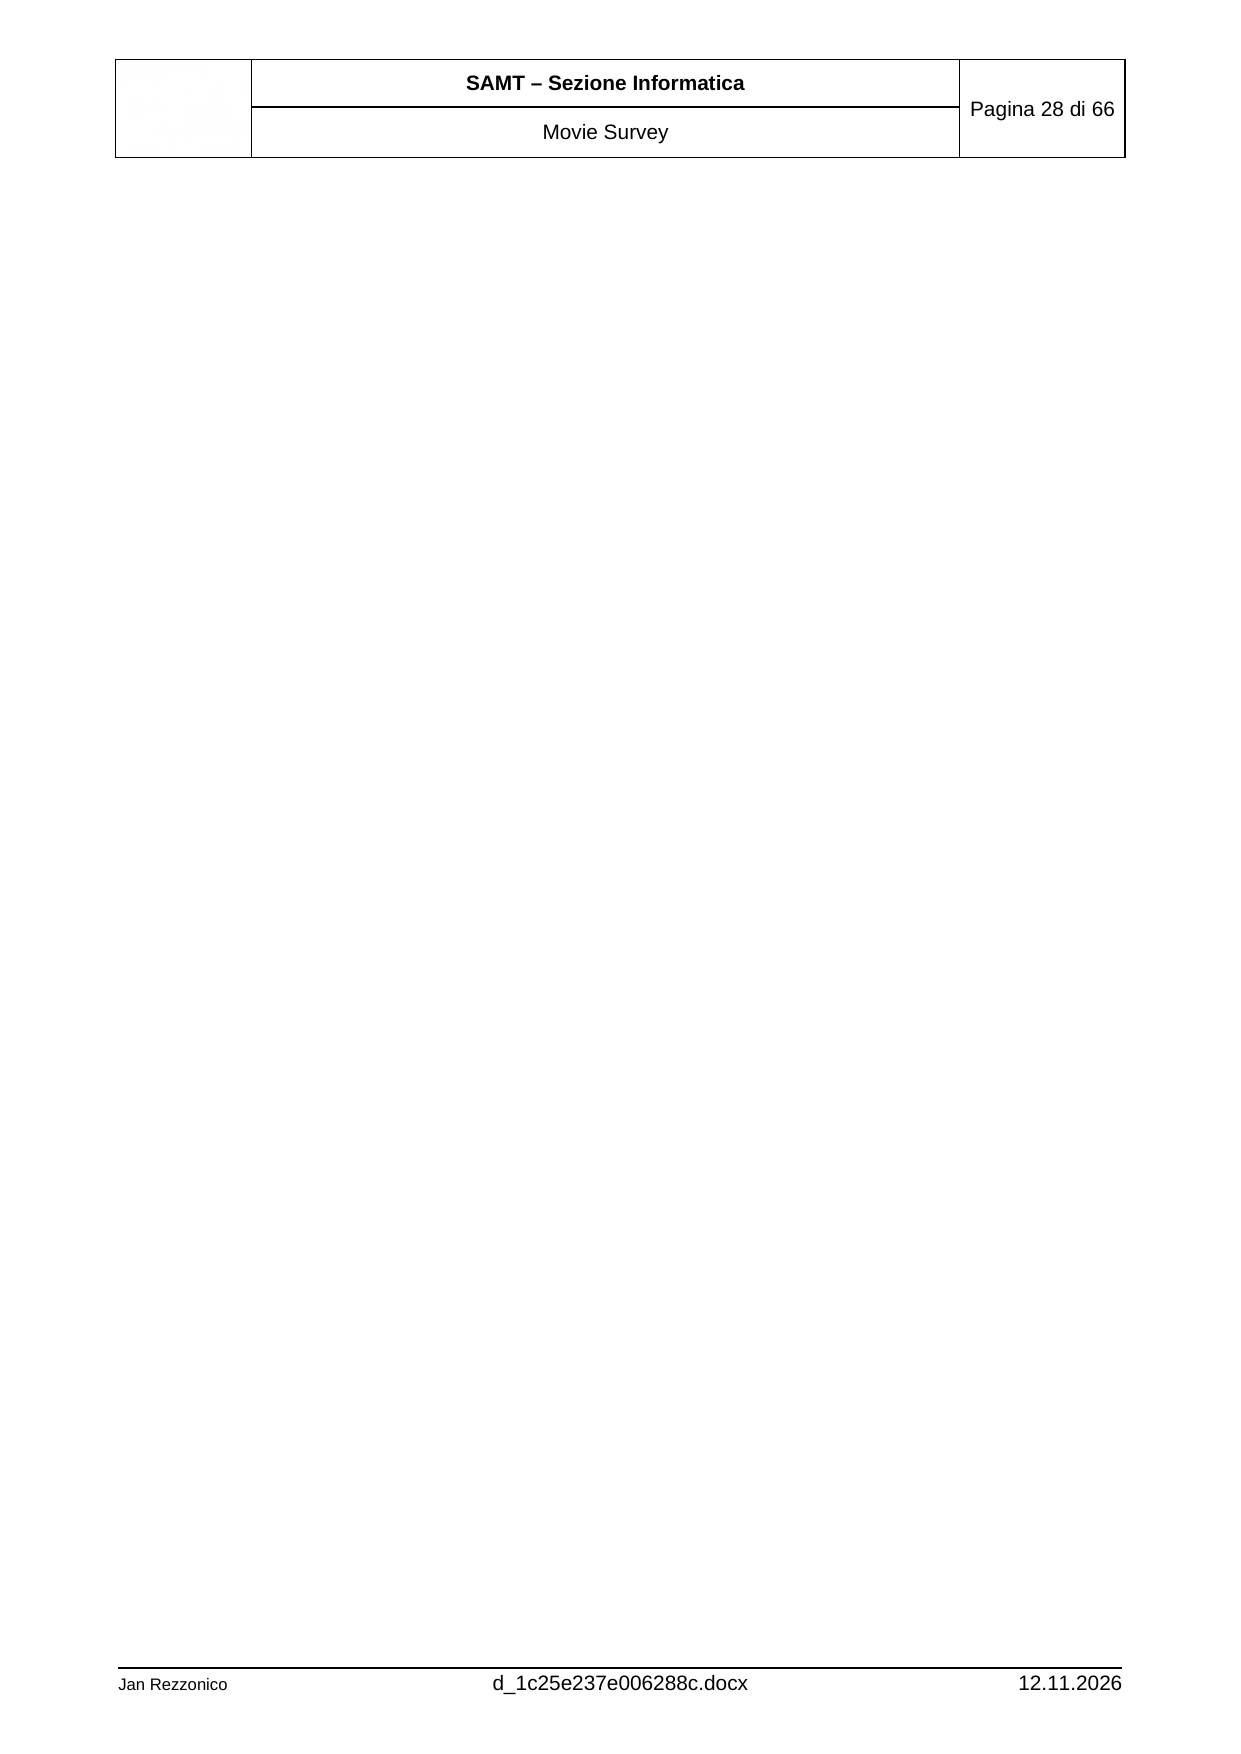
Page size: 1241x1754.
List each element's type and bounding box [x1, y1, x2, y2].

picture [115, 60, 251, 157]
